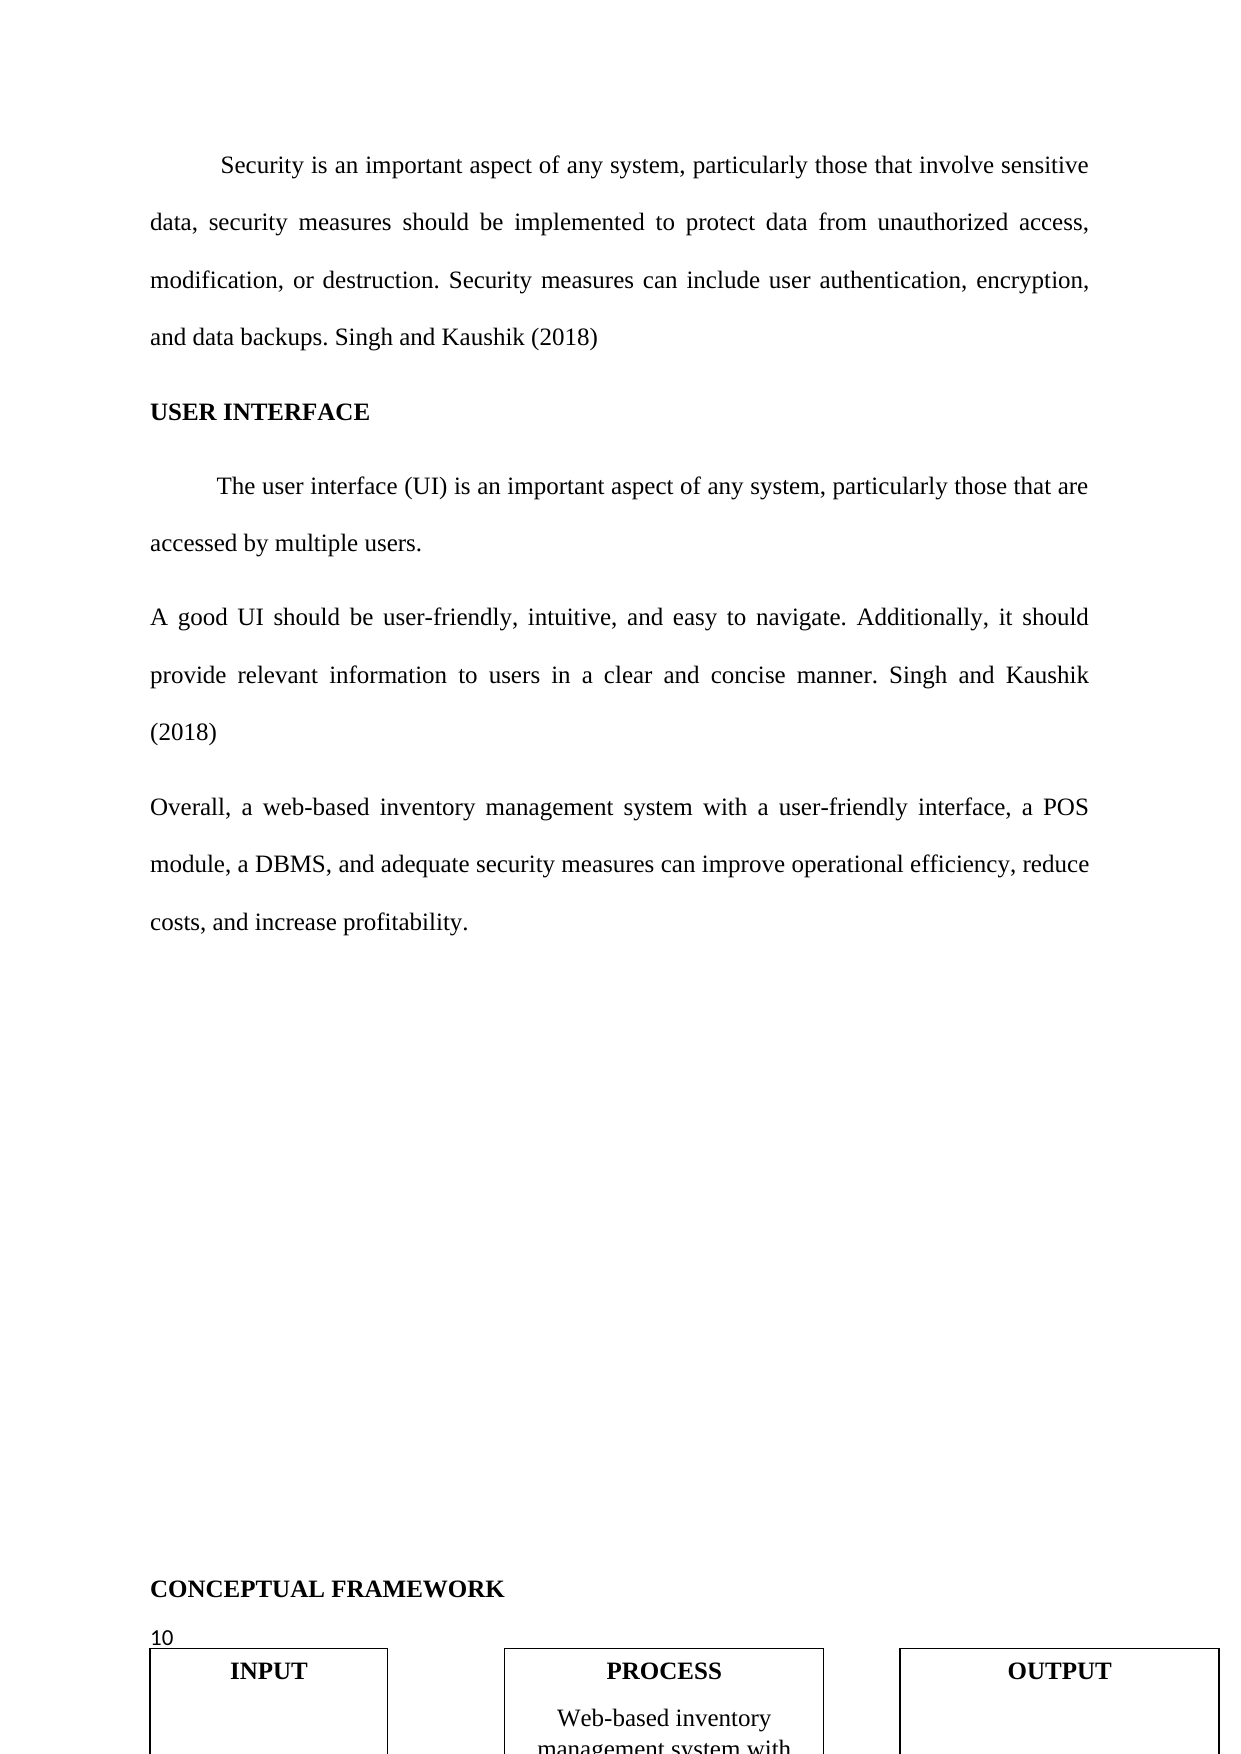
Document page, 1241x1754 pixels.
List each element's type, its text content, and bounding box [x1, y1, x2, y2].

text CONCEPTUAL FRAMEWORK [150, 1574, 1090, 1603]
text A good UI should be user-friendly, intuitive, and easy to navigate. Additionally, it should provide relevant information to users in a clear and concise manner. Singh and Kaushik (2018) [150, 602, 1090, 746]
text Overall, a web-based inventory management system with a user-friendly interface, a POS module, a DBMS, and adequate security measures can improve operational efficiency, reduce costs, and increase profitability. [150, 792, 1090, 935]
text Security is an important aspect of any system, particularly those that involve sensitive data, security measures should be implemented to protect data from unauthorized access, modification, or destruction. Security measures can include user authentication, encryption, and data backups. Singh and Kaushik (2018) [150, 150, 1090, 351]
text USER INTERFACE [150, 397, 1090, 425]
text The user interface (UI) is an important aspect of any system, particularly those that are accessed by multiple users. [150, 471, 1090, 557]
